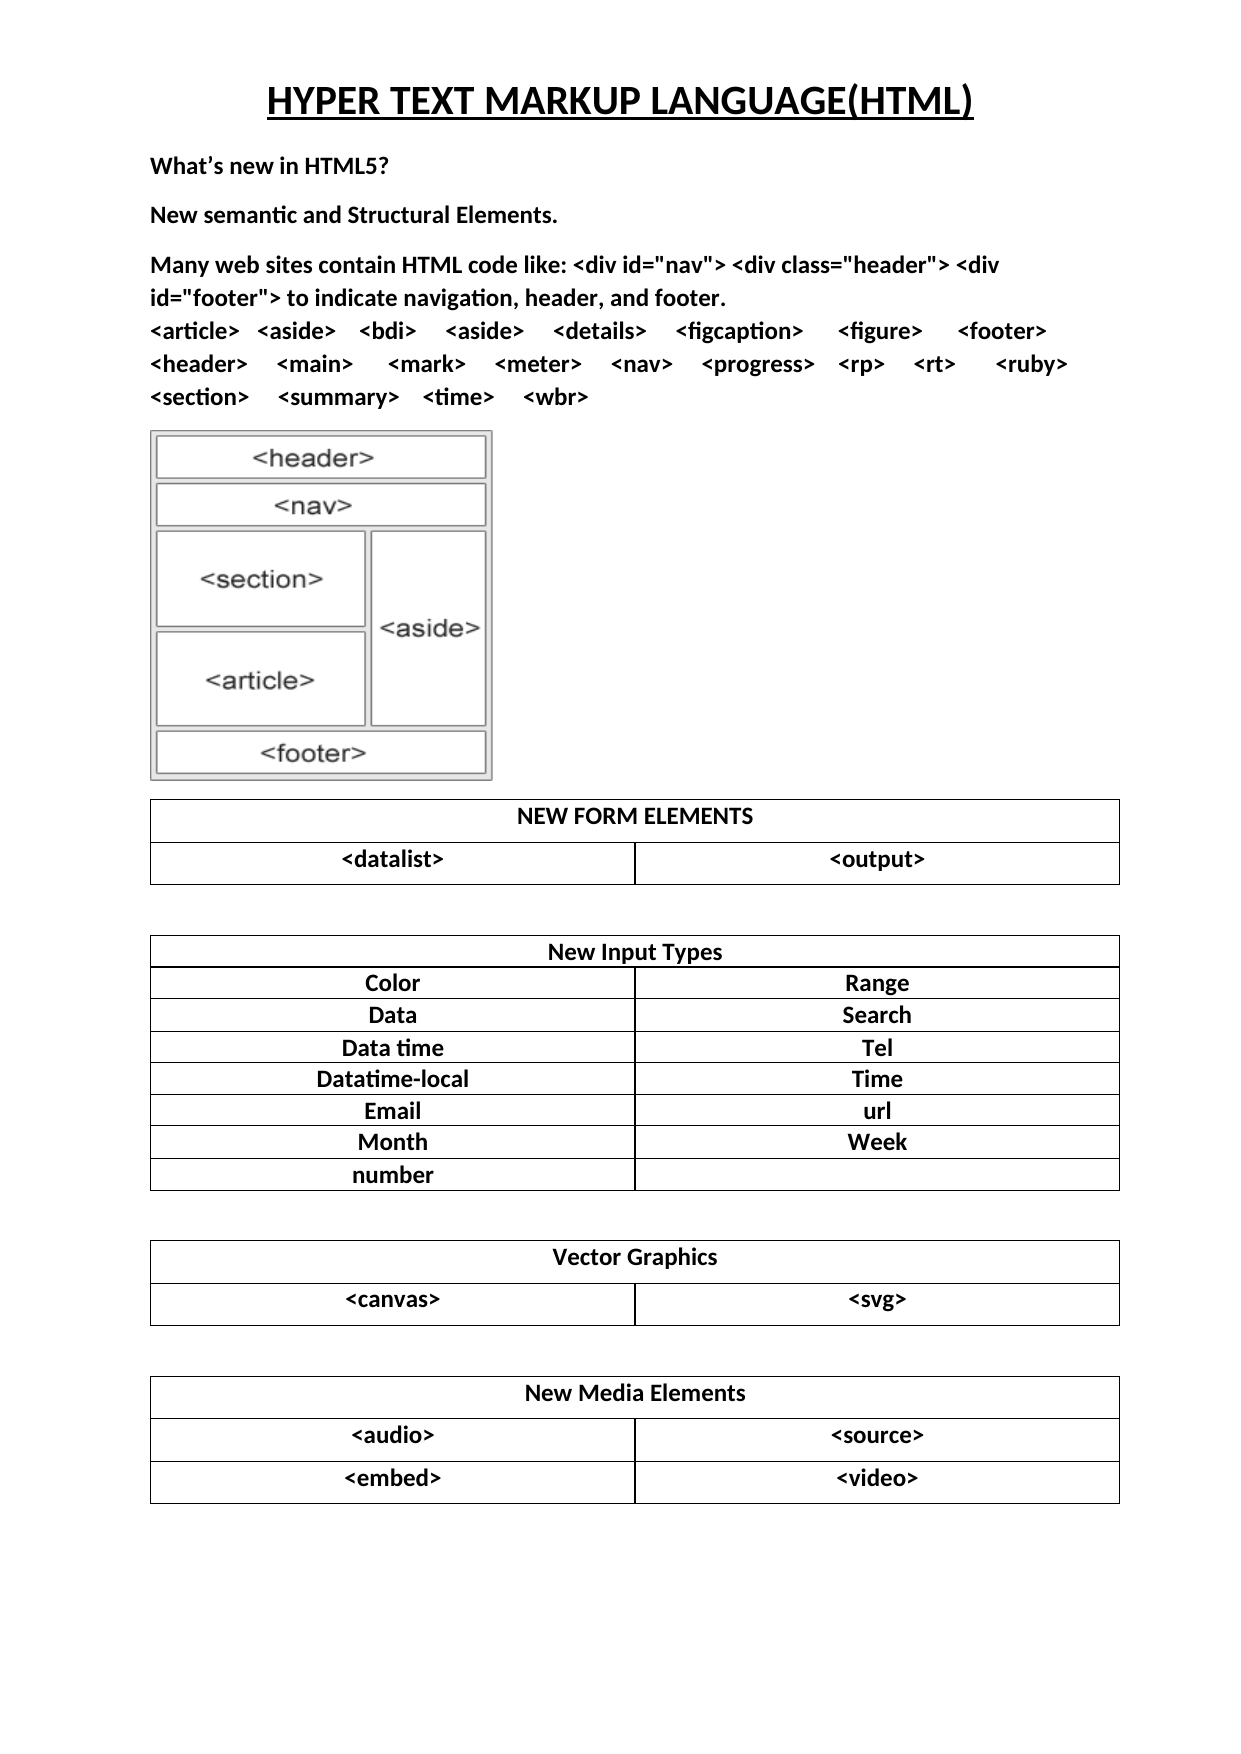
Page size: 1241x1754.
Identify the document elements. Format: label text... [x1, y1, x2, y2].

table_cell Range [636, 968, 1119, 998]
table_cell <datalist> [151, 843, 634, 884]
text Many web sites contain HTML code like: <div id="nav"> <div class="header"> <div id="footer"> to indicate navigation, header, and footer. <article> <aside> <bdi> <aside> <details> <figcaption> <figure> <footer> <header> <main> <mark> <meter> <nav> <progress> <rp> <rt> <ruby> <section> <summary> <time> <wbr> [150, 249, 1090, 411]
table_cell Time [636, 1063, 1119, 1094]
table_cell <output> [636, 843, 1119, 884]
table_cell <video> [636, 1462, 1119, 1503]
table_cell Email [151, 1095, 634, 1125]
table_cell Datatime-local [151, 1063, 634, 1094]
table_header NEW FORM ELEMENTS [151, 800, 1119, 842]
table_cell Week [636, 1126, 1119, 1158]
table_cell [636, 1159, 1119, 1189]
table_cell Tel [636, 1032, 1119, 1062]
table_cell <source> [636, 1419, 1119, 1461]
text What’s new in HTML5? [150, 150, 1090, 181]
table_cell <canvas> [151, 1284, 634, 1325]
table_cell Month [151, 1126, 634, 1158]
table_cell Data time [151, 1032, 634, 1062]
table_cell number [151, 1159, 634, 1189]
picture [150, 430, 493, 781]
table_cell url [636, 1095, 1119, 1125]
table_cell <audio> [151, 1419, 634, 1461]
text New semantic and Structural Elements. [150, 199, 1090, 230]
table_header Vector Graphics [151, 1241, 1119, 1283]
table_cell <embed> [151, 1462, 634, 1503]
table_cell Search [636, 999, 1119, 1031]
table_cell Color [151, 968, 634, 998]
table_header New Input Types [151, 936, 1119, 966]
table_cell <svg> [636, 1284, 1119, 1325]
table_cell Data [151, 999, 634, 1031]
table_header New Media Elements [151, 1377, 1119, 1418]
